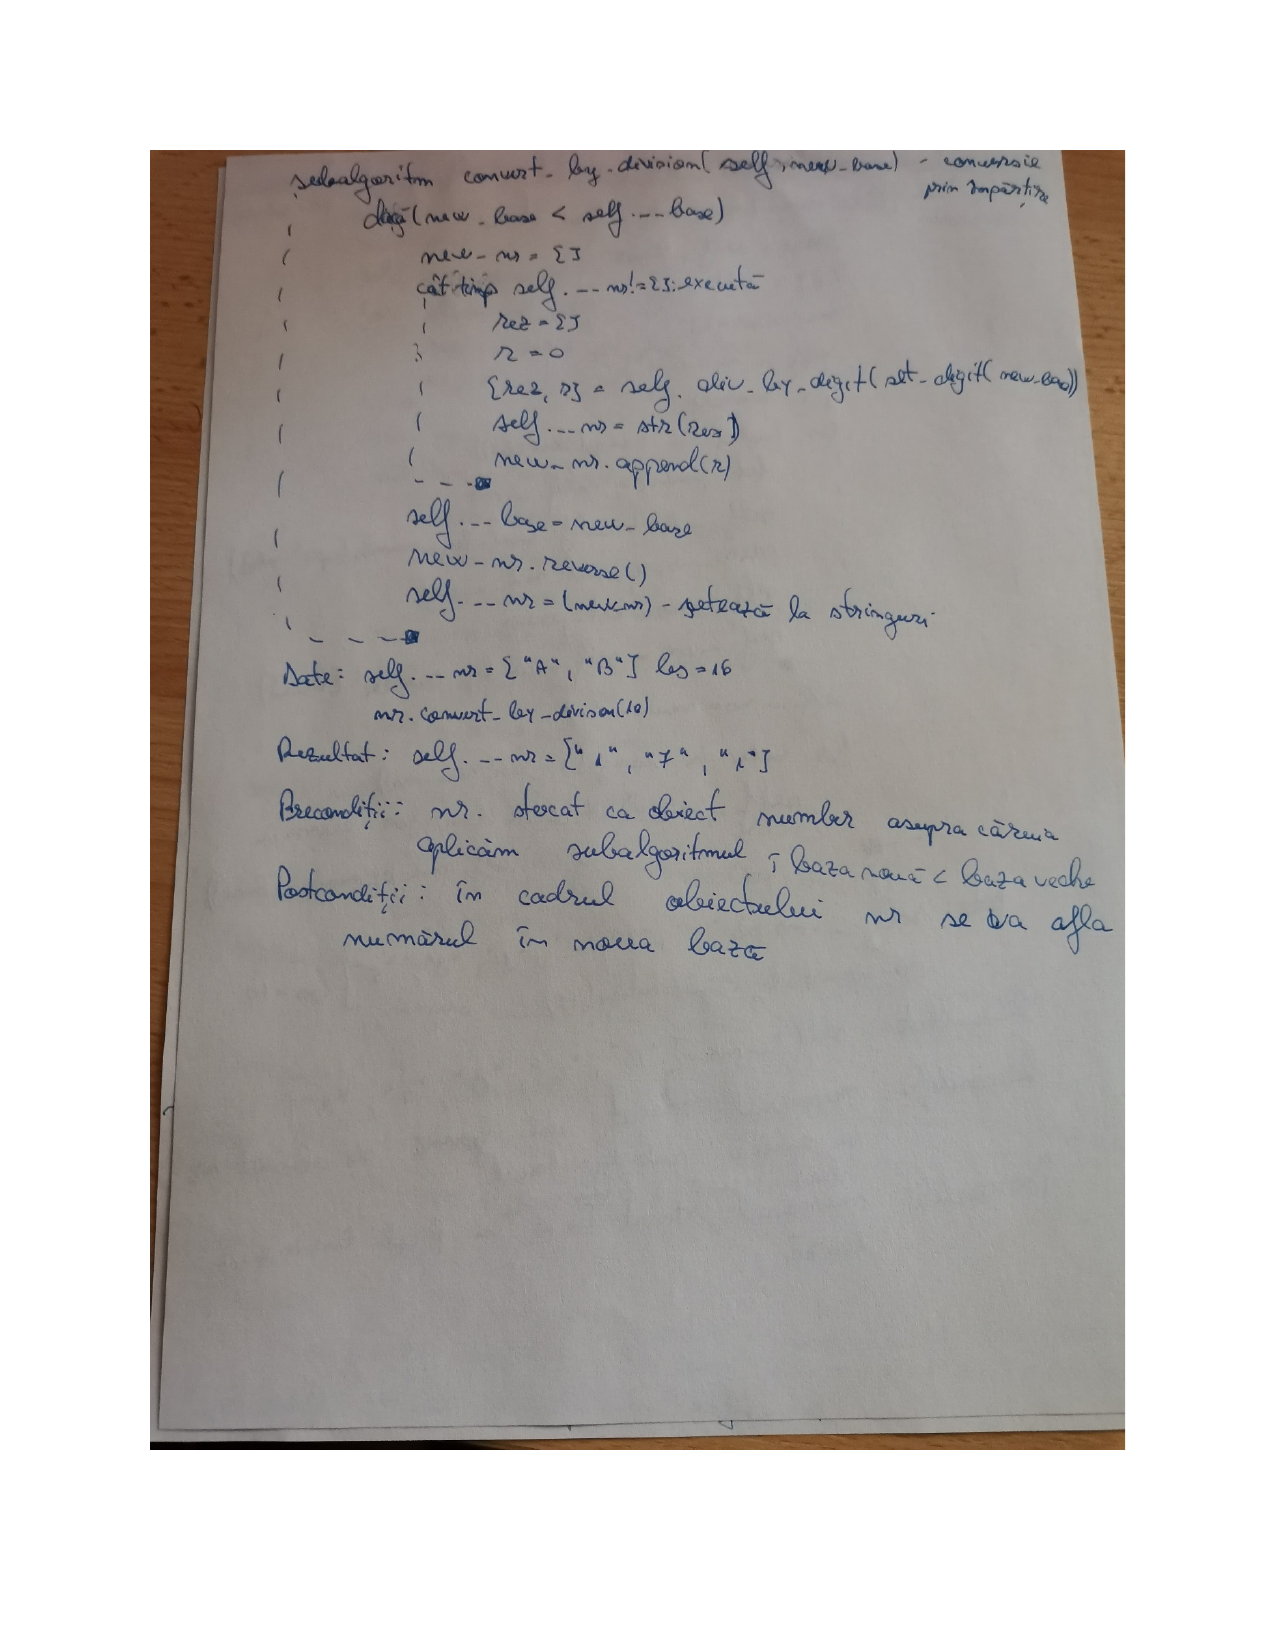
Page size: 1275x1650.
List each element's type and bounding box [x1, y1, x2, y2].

picture [150, 150, 1125, 1450]
